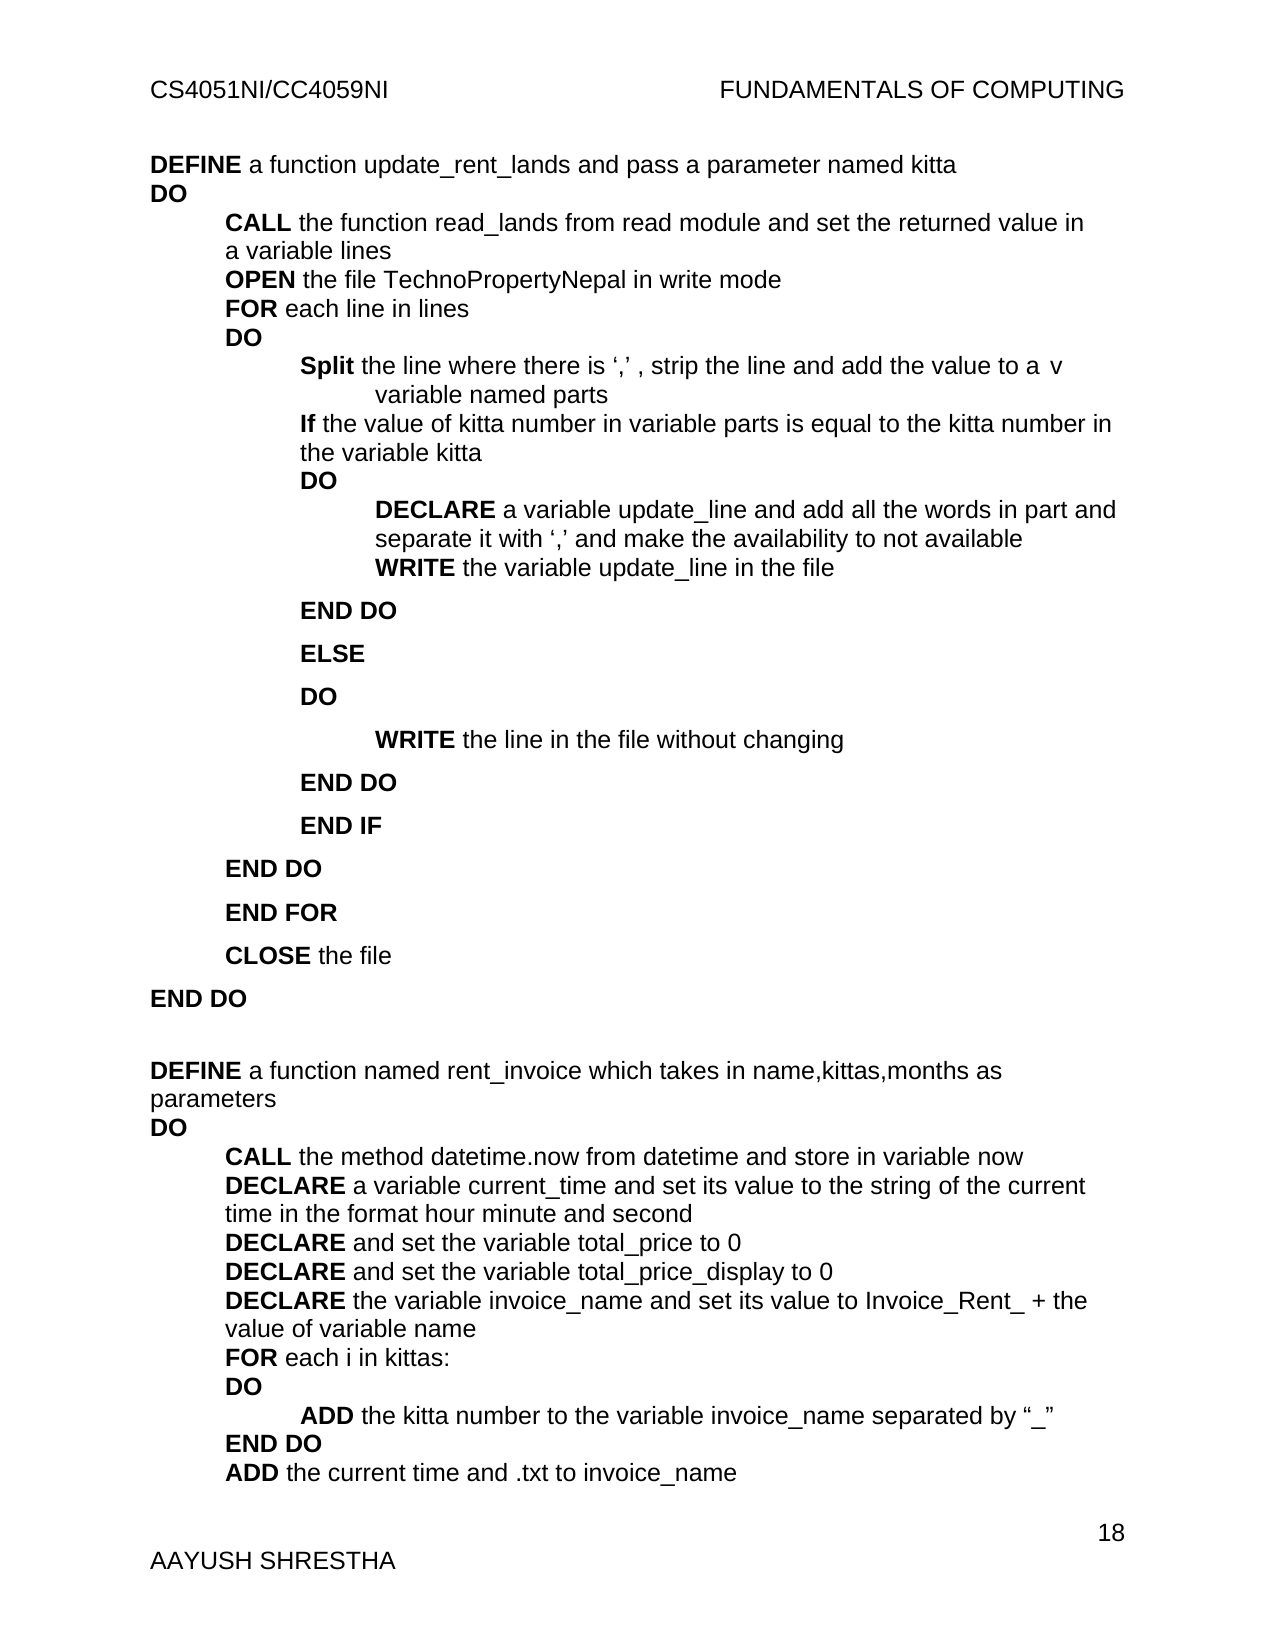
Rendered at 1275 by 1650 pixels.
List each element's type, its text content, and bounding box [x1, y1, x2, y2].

text FOR each line in lines [150, 294, 1125, 322]
text CALL the function read_lands from read module and set the returned value in a variable lines [150, 207, 1125, 265]
text DO [150, 1113, 1125, 1142]
text CALL the method datetime.now from datetime and store in variable now [150, 1142, 1125, 1171]
text DECLARE the variable invoice_name and set its value to Invoice_Rent_ + the [150, 1286, 1125, 1314]
text END FOR [150, 897, 1125, 926]
text If the value of kitta number in variable parts is equal to the kitta number in [150, 409, 1125, 437]
text DO [150, 682, 1125, 711]
text DO [150, 1372, 1125, 1401]
text END DO [150, 854, 1125, 883]
text END DO [150, 768, 1125, 797]
text DO [150, 322, 1125, 351]
text DO [150, 179, 1125, 207]
text OPEN the file TechnoPropertyNepal in write mode [150, 265, 1125, 294]
text time in the format hour minute and second [150, 1199, 1125, 1228]
text ADD the kitta number to the variable invoice_name separated by “_” [150, 1401, 1125, 1429]
text WRITE the variable update_line in the file [150, 552, 1125, 581]
text separate it with ‘,’ and make the availability to not available [150, 524, 1125, 552]
text END DO [150, 1429, 1125, 1458]
text the variable kitta [150, 437, 1125, 466]
text DECLARE a variable update_line and add all the words in part and [150, 495, 1125, 524]
text Split the line where there is ‘,’ , strip the line and add the value to a v variable named parts [150, 351, 1125, 409]
text WRITE the line in the file without changing [150, 725, 1125, 754]
text CLOSE the file [150, 941, 1125, 969]
text FOR each i in kittas: [150, 1343, 1125, 1372]
text DECLARE and set the variable total_price_display to 0 [150, 1257, 1125, 1286]
text END DO [150, 984, 1125, 1012]
text END IF [150, 811, 1125, 840]
text DECLARE and set the variable total_price to 0 [150, 1228, 1125, 1257]
text ELSE [150, 639, 1125, 667]
text DEFINE a function named rent_invoice which takes in name,kittas,months as parameters [150, 1056, 1125, 1113]
text ADD the current time and .txt to invoice_name [150, 1458, 1125, 1487]
text DEFINE a function update_rent_lands and pass a parameter named kitta [150, 150, 1125, 179]
text END DO [150, 596, 1125, 624]
text DECLARE a variable current_time and set its value to the string of the current [150, 1171, 1125, 1199]
text DO [150, 466, 1125, 495]
text value of variable name [150, 1314, 1125, 1343]
